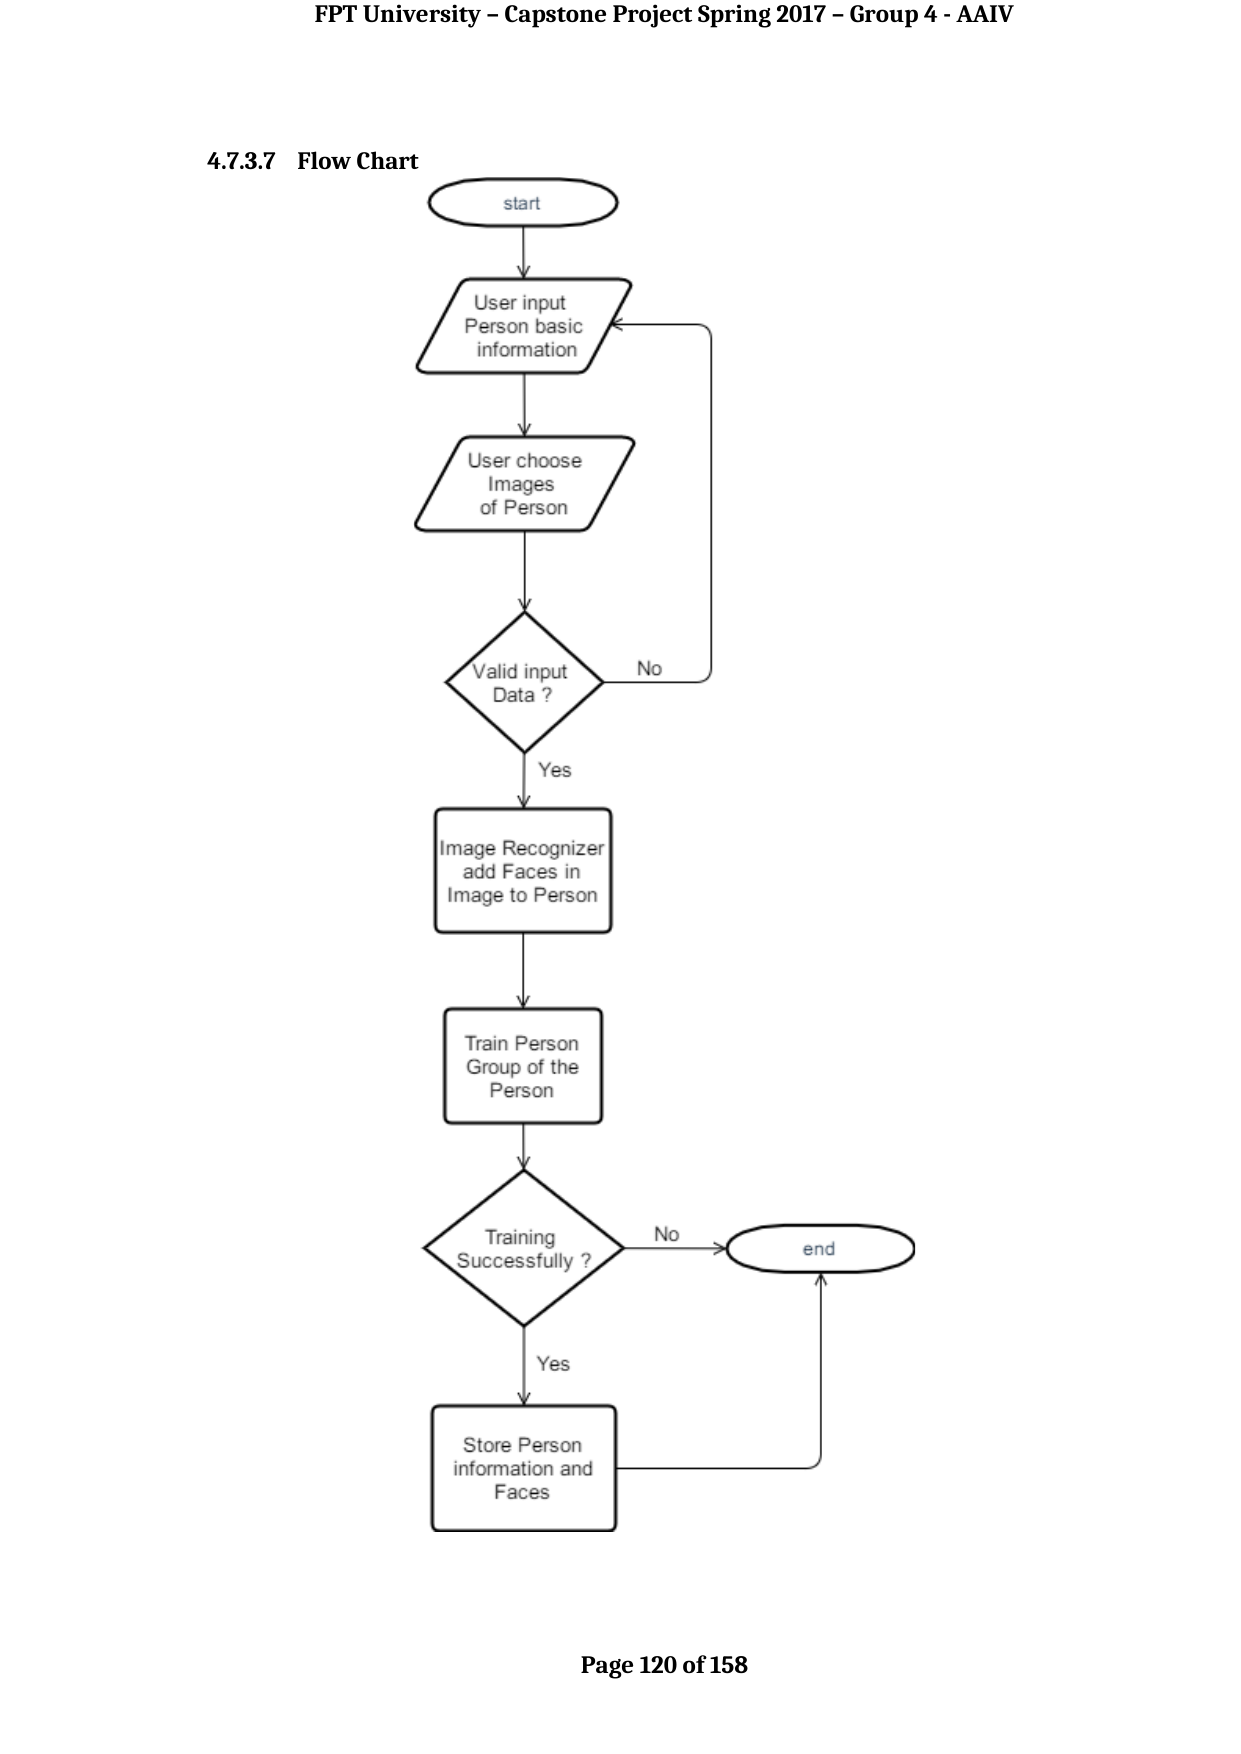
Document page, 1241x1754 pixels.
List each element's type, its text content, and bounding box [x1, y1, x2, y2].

subtitle Flow Chart [207, 147, 1122, 176]
